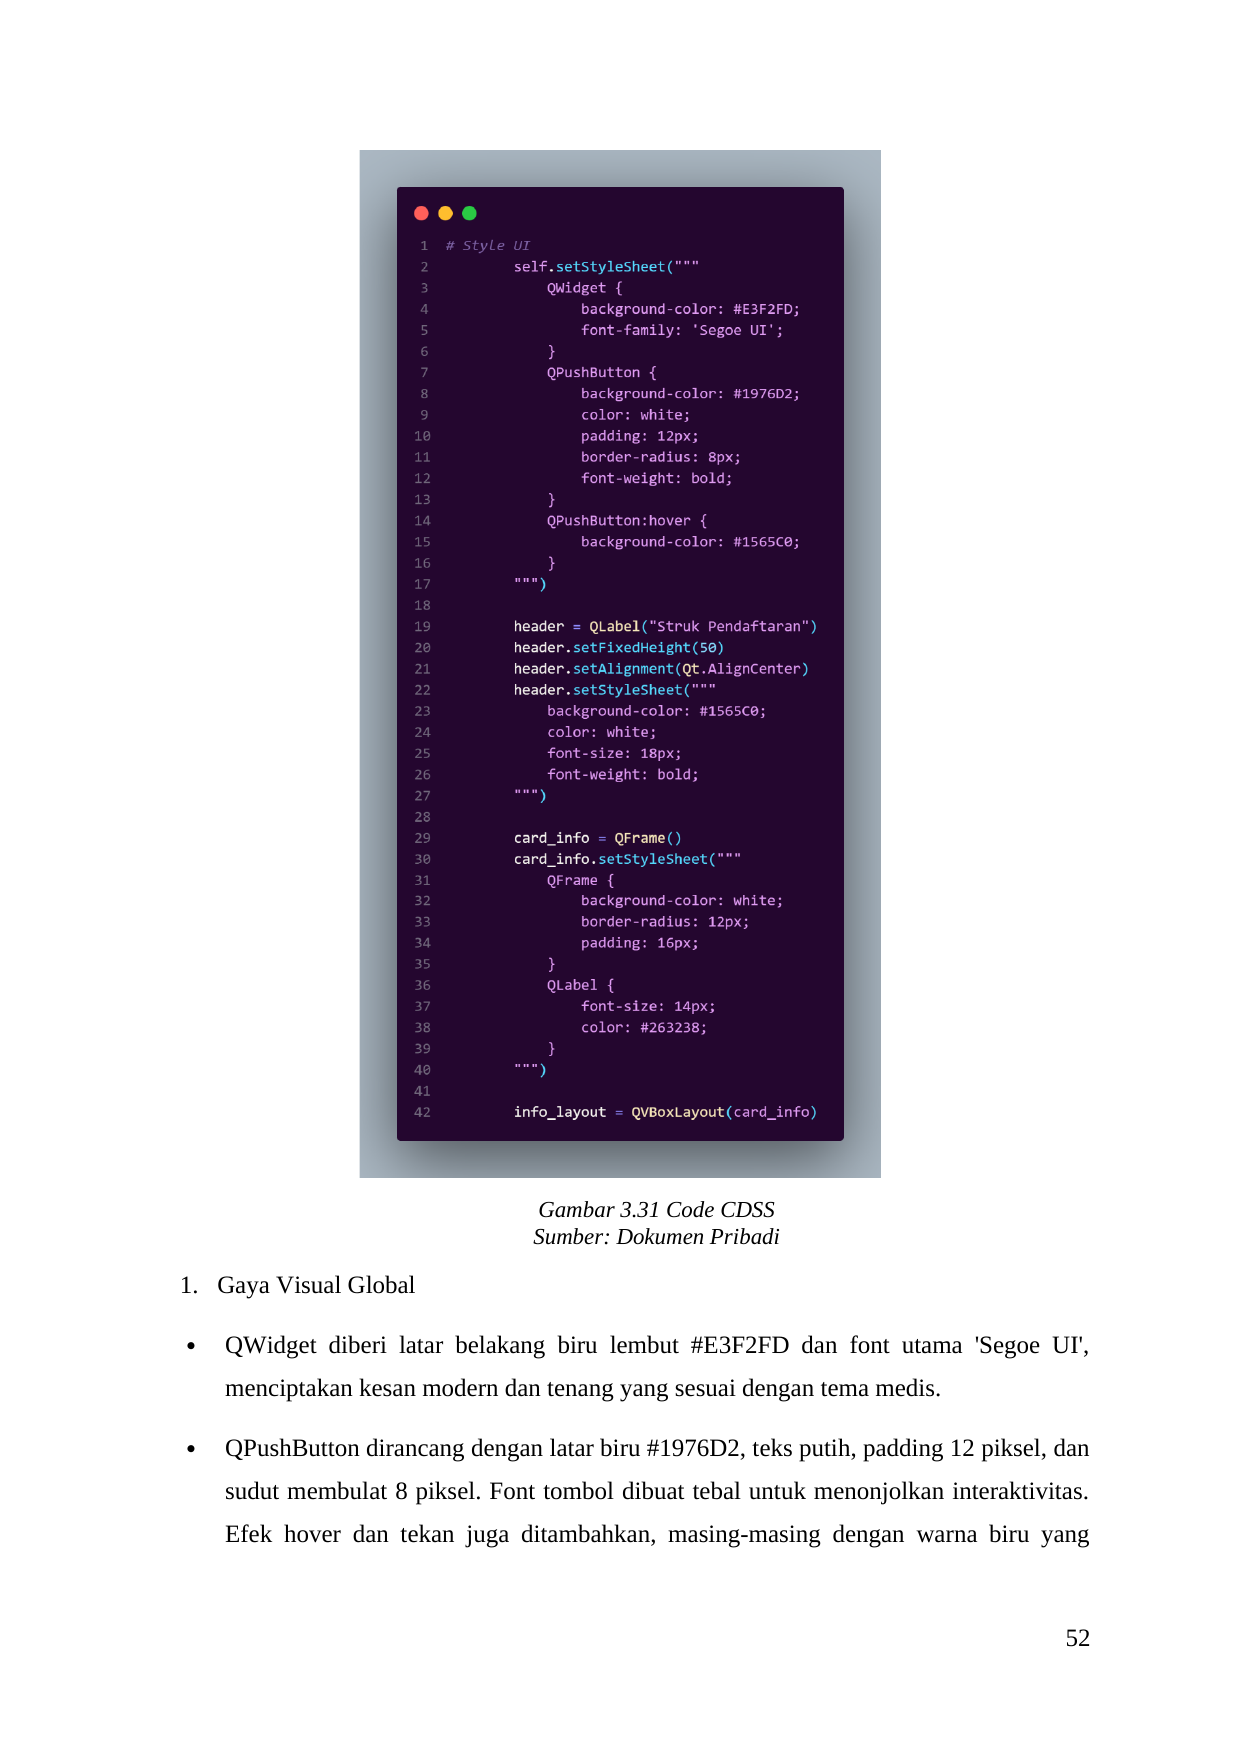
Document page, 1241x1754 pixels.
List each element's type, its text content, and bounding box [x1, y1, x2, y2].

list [187, 1433, 1090, 1548]
text Gambar 3.31 Code CDSS Sumber: Dokumen Pribadi [225, 1196, 1090, 1249]
list QWidget diberi latar belakang biru lembut #E3F2FD dan font utama 'Segoe UI', menciptakan kesan modern dan tenang yang sesuai dengan tema medis. [187, 1330, 1090, 1402]
list Gaya Visual Global [179, 1270, 1090, 1299]
picture [359, 150, 881, 1178]
